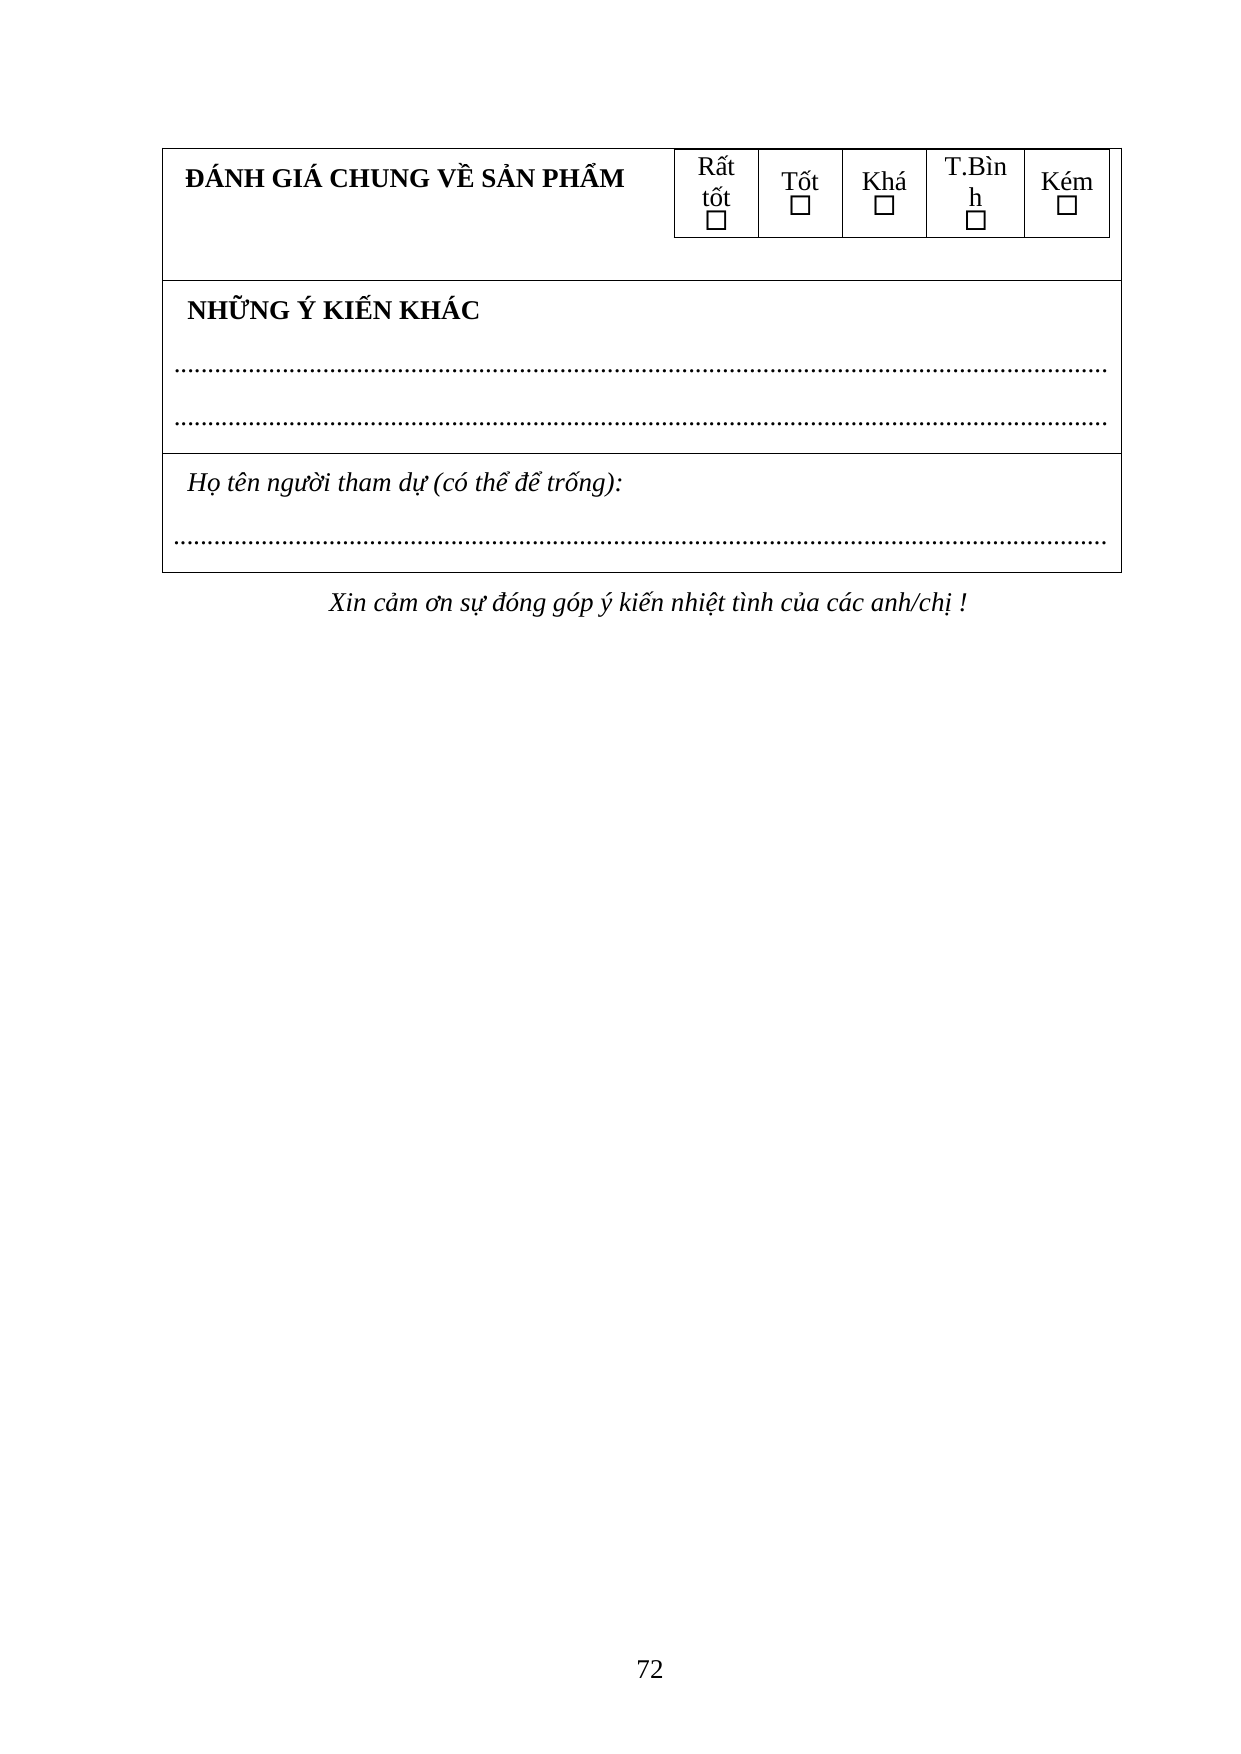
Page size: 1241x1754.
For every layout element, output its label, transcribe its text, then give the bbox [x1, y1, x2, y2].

text Xin cảm ơn sự đóng góp ý kiến nhiệt tình của các anh/chị ! [177, 586, 1122, 617]
table_cell NHỮNG Ý KIẾN KHÁC [163, 281, 1121, 453]
table_cell Họ tên người tham dự (có thể để trống): [163, 454, 1121, 572]
table_cell [163, 149, 1121, 280]
